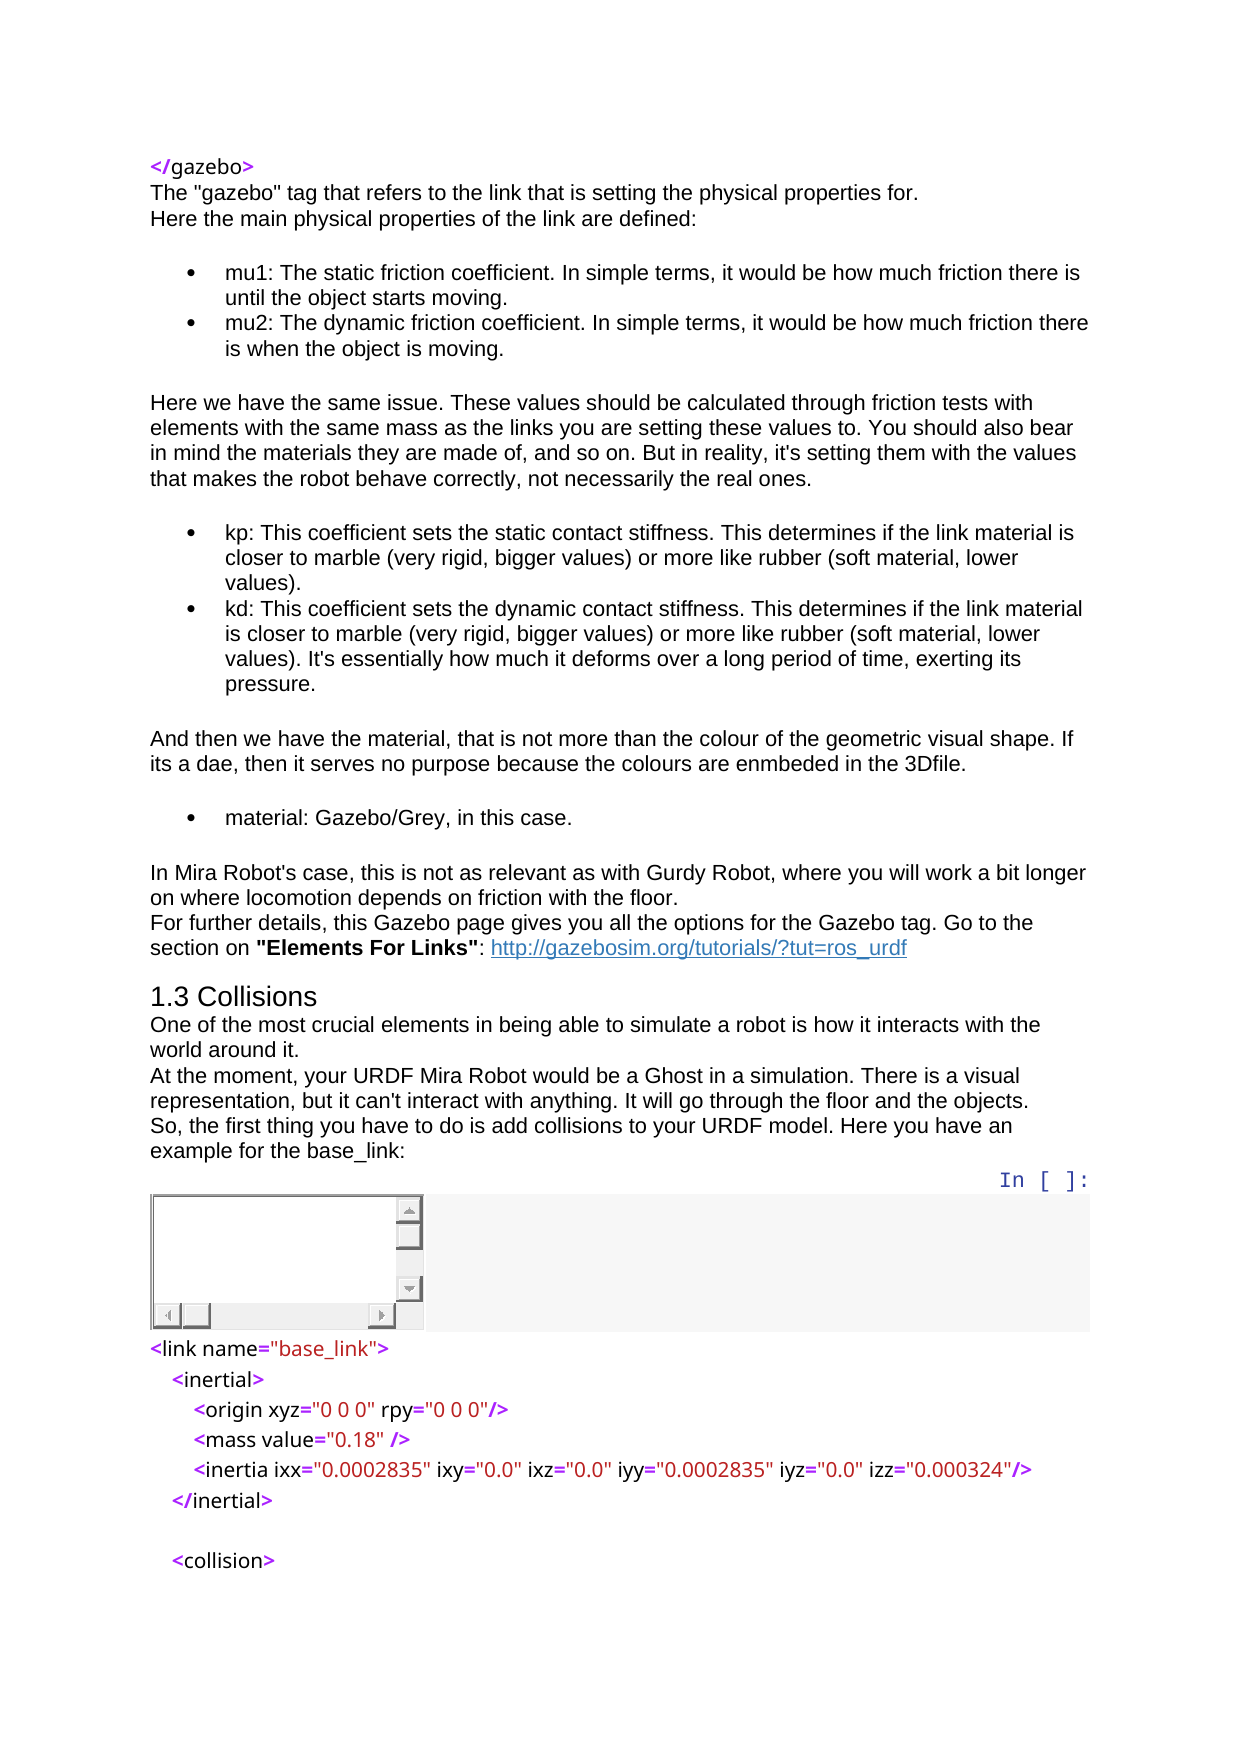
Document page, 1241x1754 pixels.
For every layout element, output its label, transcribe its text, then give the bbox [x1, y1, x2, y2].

list mu2: The dynamic friction coefficient. In simple terms, it would be how much friction there is when the object is moving. [187, 310, 1090, 361]
text <origin xyz="0 0 0" rpy="0 0 0"/> [150, 1393, 1090, 1423]
list material: Gazebo/Grey, in this case. [187, 805, 1090, 830]
text In Mira Robot's case, this is not as relevant as with Gurdy Robot, where you will work a bit longer on where locomotion depends on friction with the floor. [150, 859, 1090, 910]
list kd: This coefficient sets the dynamic contact stiffness. This determines if the link material is closer to marble (very rigid, bigger values) or more like rubber (soft material, lower values). It's essentially how much it deforms over a long period of time, exerting its pressure. [187, 596, 1090, 696]
text <link name="base_link"> [150, 1332, 1090, 1363]
text In [ ]: [150, 1163, 1090, 1194]
text Here we have the same issue. These values should be calculated through friction tests with elements with the same mass as the links you are setting these values to. You should also bear in mind the materials they are made of, and so on. But in reality, it's setting them with the values that makes the robot behave correctly, not necessarily the real ones. [150, 390, 1090, 491]
text <collision> [150, 1545, 1090, 1575]
text </inertial> [150, 1484, 1090, 1514]
list mu1: The static friction coefficient. In simple terms, it would be how much friction there is until the object starts moving. [187, 260, 1090, 310]
text <inertia ixx="0.0002835" ixy="0.0" ixz="0.0" iyy="0.0002835" iyz="0.0" izz="0.000324"/> [150, 1454, 1090, 1484]
text <inertial> [150, 1363, 1090, 1393]
text </gazebo> [150, 150, 1090, 180]
text 1.3 Collisions [150, 980, 1090, 1012]
text And then we have the material, that is not more than the colour of the geometric visual shape. If its a dae, then it serves no purpose because the colours are enmbeded in the 3Dfile. [150, 726, 1090, 776]
text <mass value="0.18" /> [150, 1423, 1090, 1454]
text Here the main physical properties of the link are defined: [150, 206, 1090, 231]
text One of the most crucial elements in being able to simulate a robot is how it interacts with the world around it. At the moment, your URDF Mira Robot would be a Ghost in a simulation. There is a visual representation, but it can't interact with anything. It will go through the floor and the objects. So, the first thing you have to do is add collisions to your URDF model. Here you have an example for the base_link: [150, 1012, 1090, 1163]
text For further details, this Gazebo page gives you all the options for the Gazebo tag. Go to the section on "Elements For Links": http://gazebosim.org/tutorials/?tut=ros_urdf [150, 910, 1090, 960]
text The "gazebo" tag that refers to the link that is setting the physical properties for. [150, 180, 1090, 206]
list kp: This coefficient sets the static contact stiffness. This determines if the link material is closer to marble (very rigid, bigger values) or more like rubber (soft material, lower values). [187, 520, 1090, 596]
